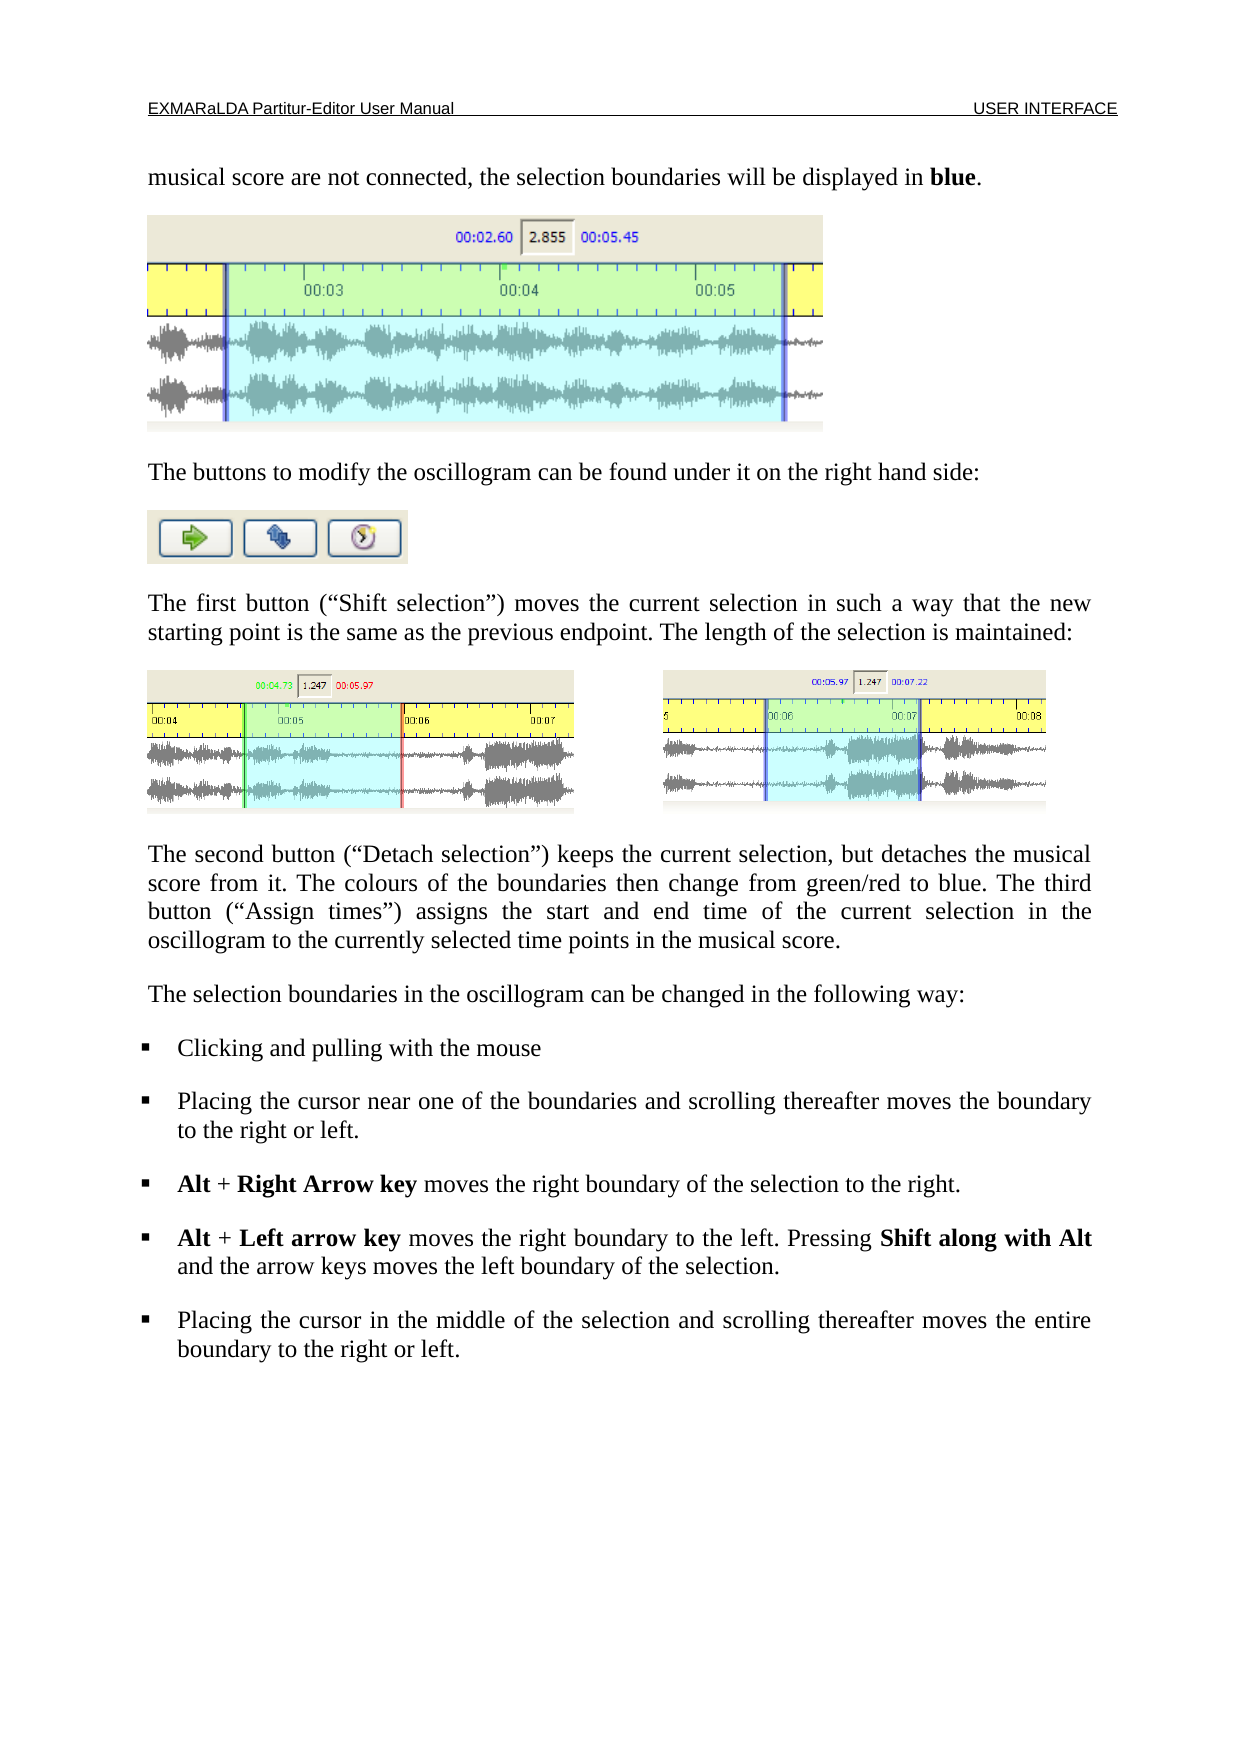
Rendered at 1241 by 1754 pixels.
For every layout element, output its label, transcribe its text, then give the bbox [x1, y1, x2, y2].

list Alt + Right Arrow key moves the right boundary of the selection to the right. [139, 1169, 1093, 1198]
list Alt + Left arrow key moves the right boundary to the left. Pressing Shift along with Alt and the arrow keys moves the left boundary of the selection. [139, 1223, 1093, 1280]
text The first button (“Shift selection”) moves the current selection in such a way that the new starting point is the same as the previous endpoint. The length of the selection is maintained: [148, 588, 1093, 646]
picture [147, 670, 574, 814]
text The buttons to modify the oscillogram can be found under it on the right hand side: [148, 457, 1093, 486]
list Placing the cursor near one of the boundaries and scrolling thereafter moves the boundary to the right or left. [139, 1086, 1093, 1144]
list Placing the cursor in the middle of the selection and scrolling thereafter moves the entire boundary to the right or left. [139, 1305, 1093, 1363]
text The second button (“Detach selection”) keeps the current selection, but detaches the musical score from it. The colours of the boundaries then change from green/red to blue. The third button (“Assign times”) assigns the start and end time of the current selection in the oscillogram to the currently selected time points in the musical score. [148, 839, 1093, 954]
picture [147, 510, 408, 564]
text The selection boundaries in the oscillogram can be changed in the following way: [148, 979, 1093, 1008]
picture [663, 670, 1046, 814]
list Clicking and pulling with the mouse [139, 1033, 1093, 1061]
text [148, 162, 1093, 191]
picture [147, 215, 823, 432]
